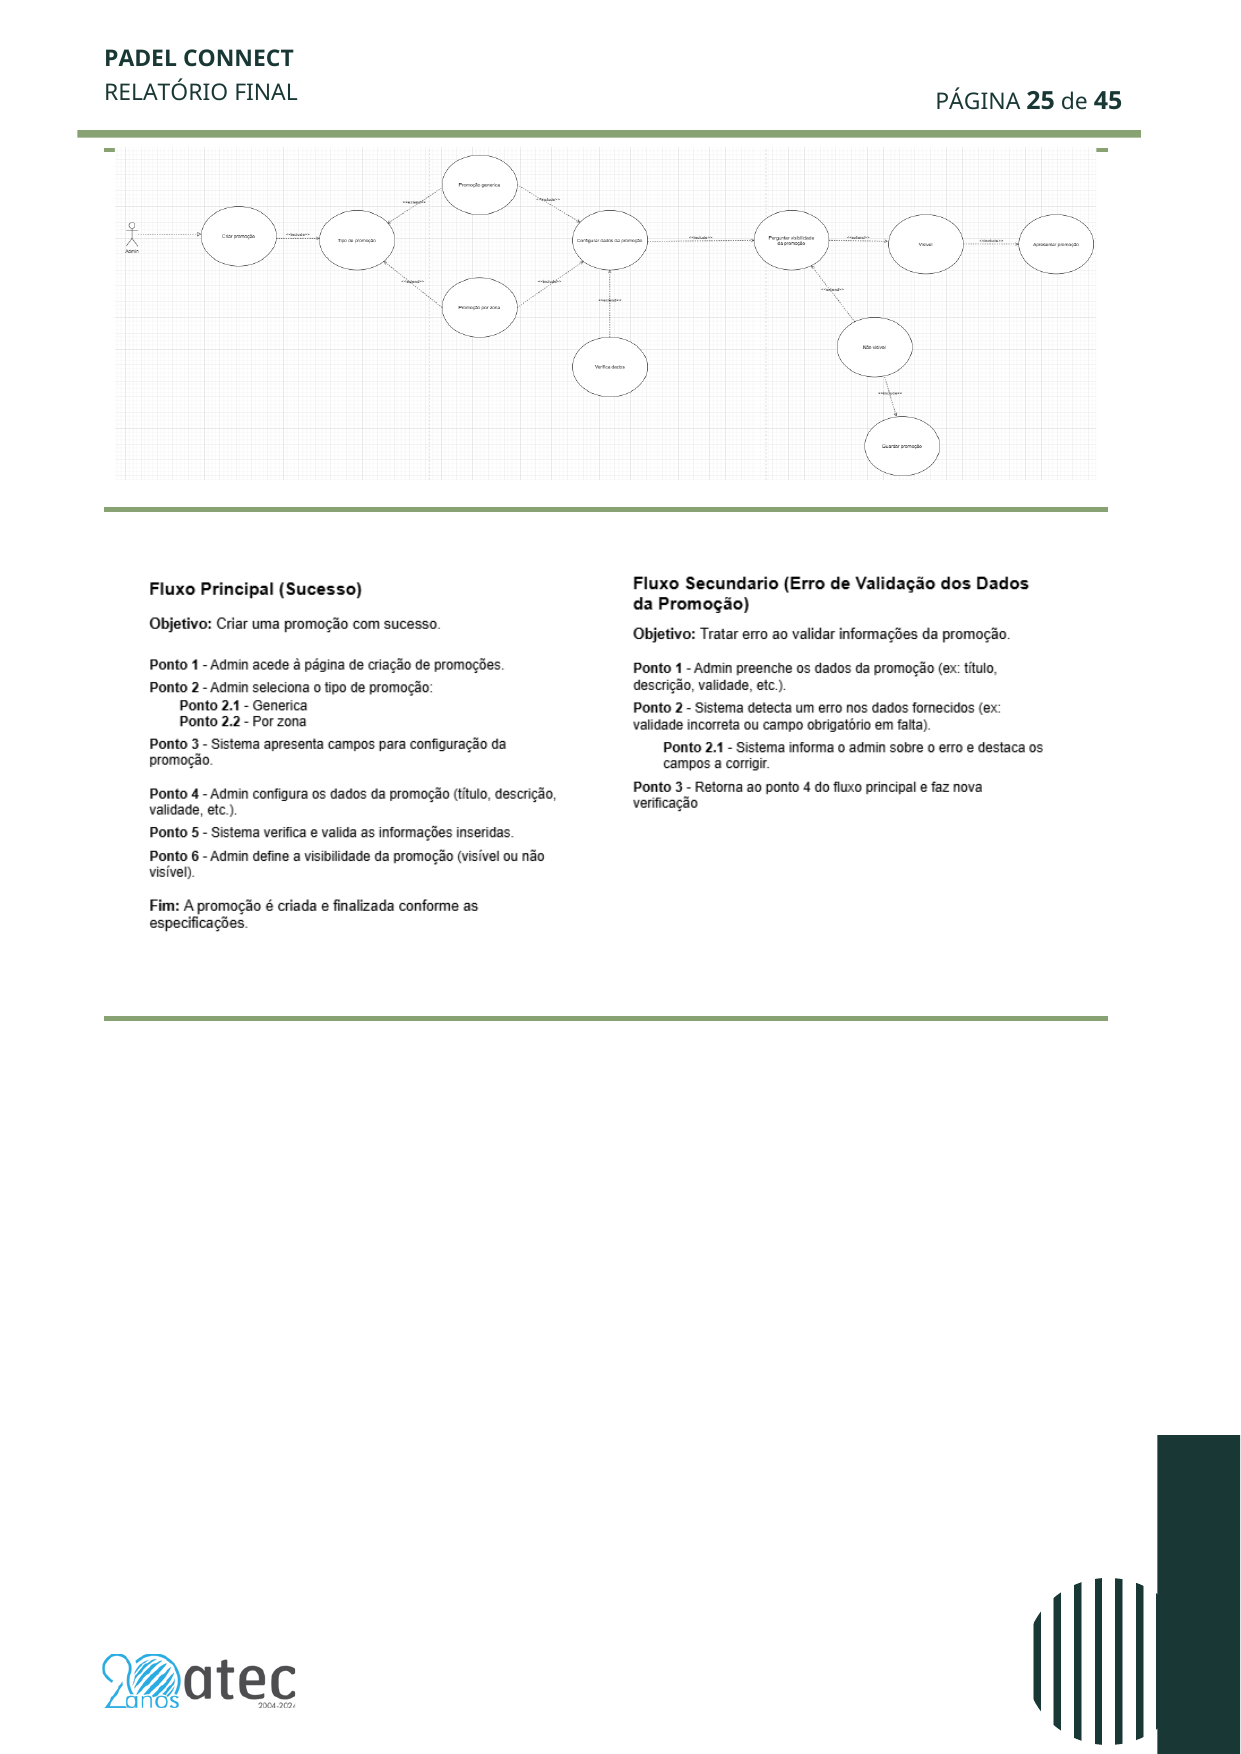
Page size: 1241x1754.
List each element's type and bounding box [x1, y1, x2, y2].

table_header [104, 152, 1107, 507]
picture [102, 1654, 295, 1708]
picture [1024, 1577, 1157, 1746]
table_cell [104, 512, 1107, 1016]
picture [114, 536, 1085, 963]
picture [114, 147, 1097, 480]
